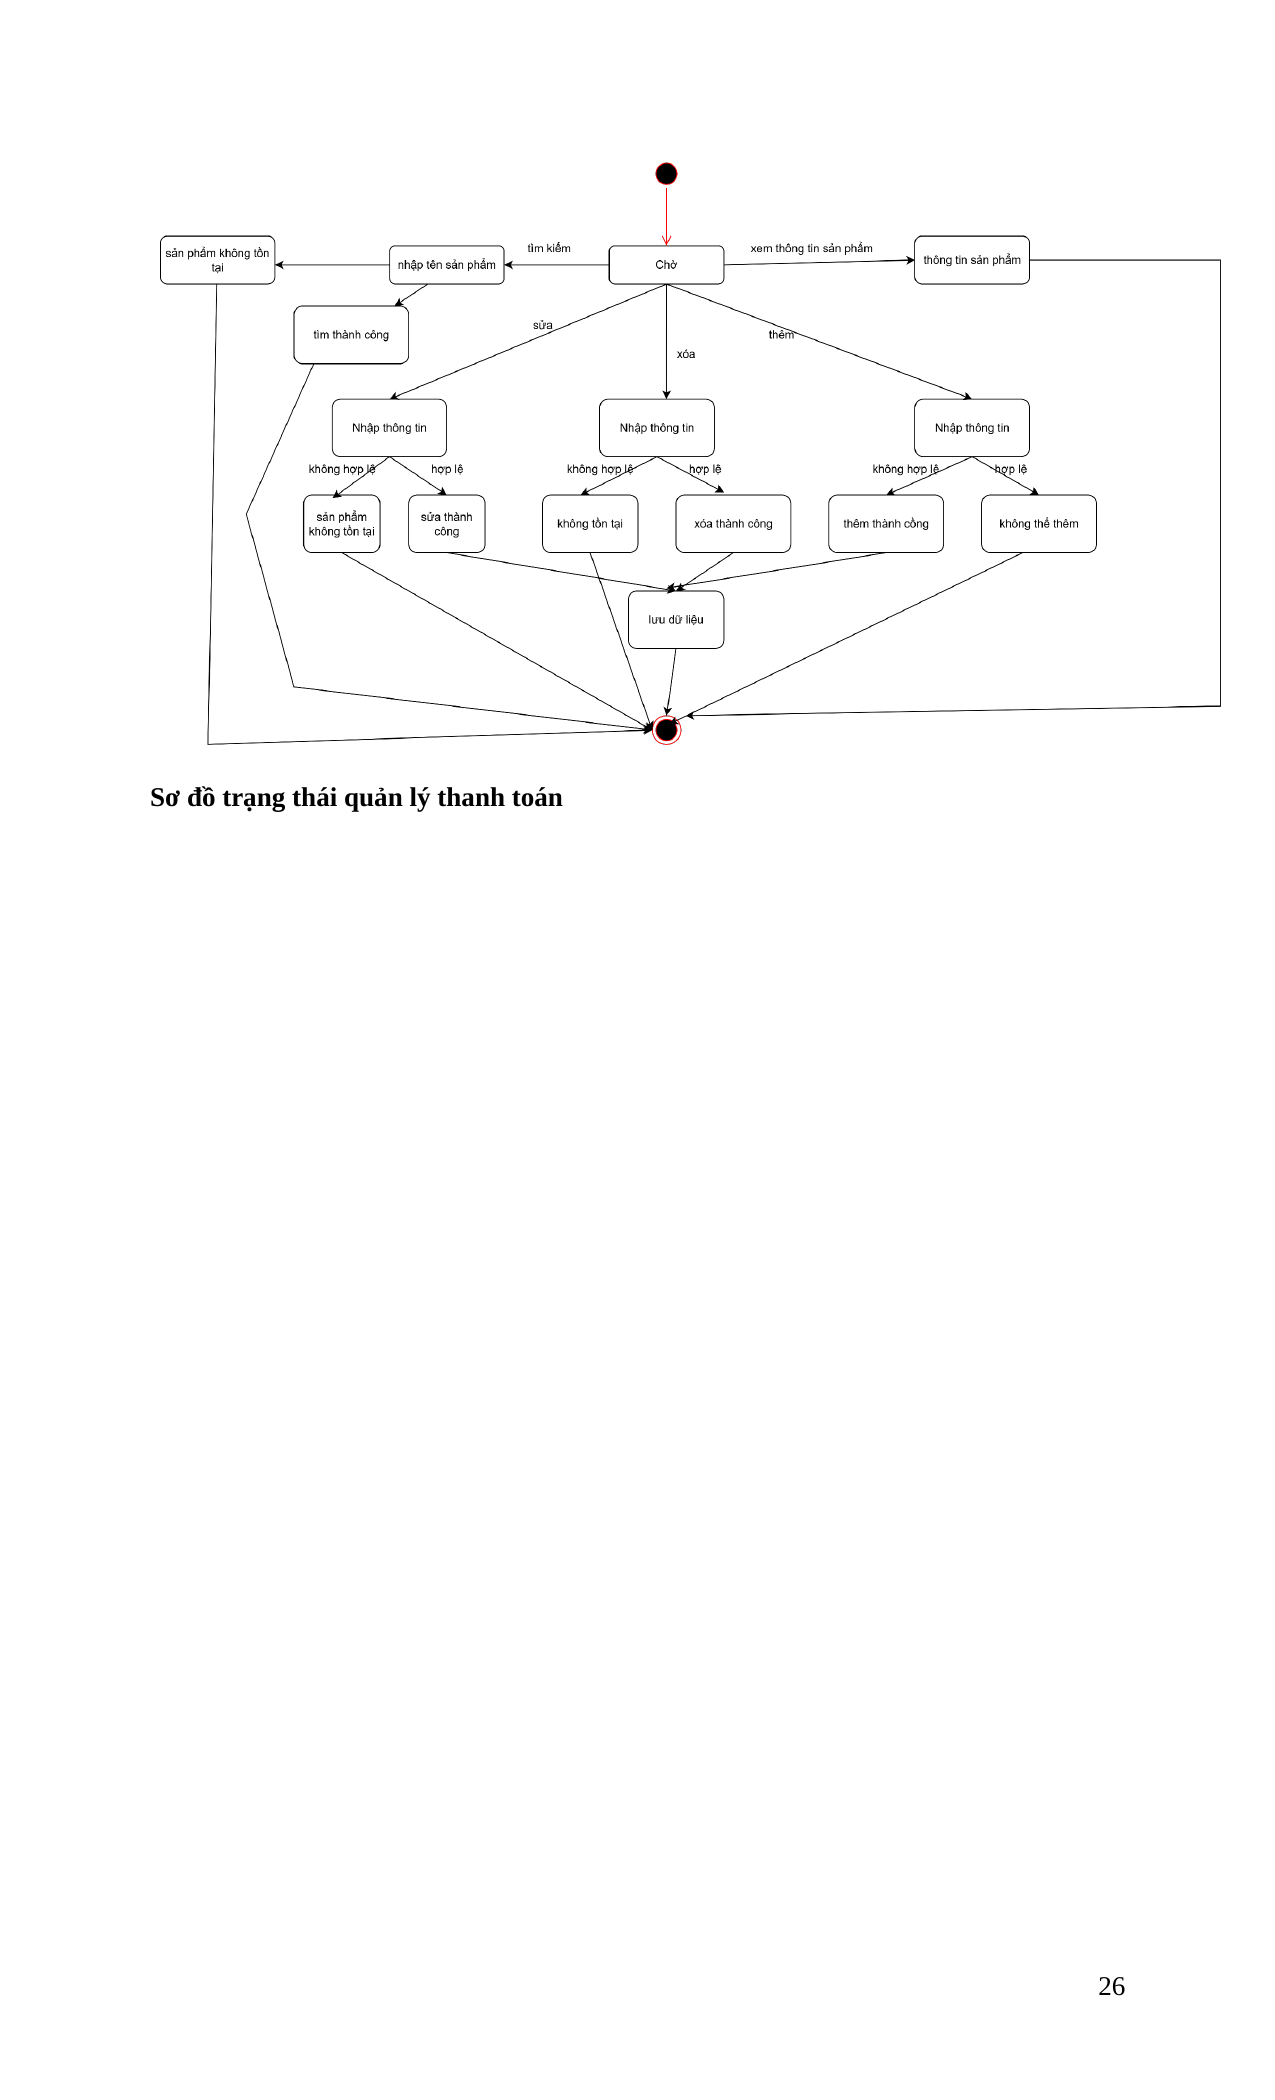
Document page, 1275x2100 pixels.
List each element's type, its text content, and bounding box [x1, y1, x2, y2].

text Sơ đồ trạng thái quản lý thanh toán [150, 781, 1125, 812]
picture [150, 150, 1238, 762]
